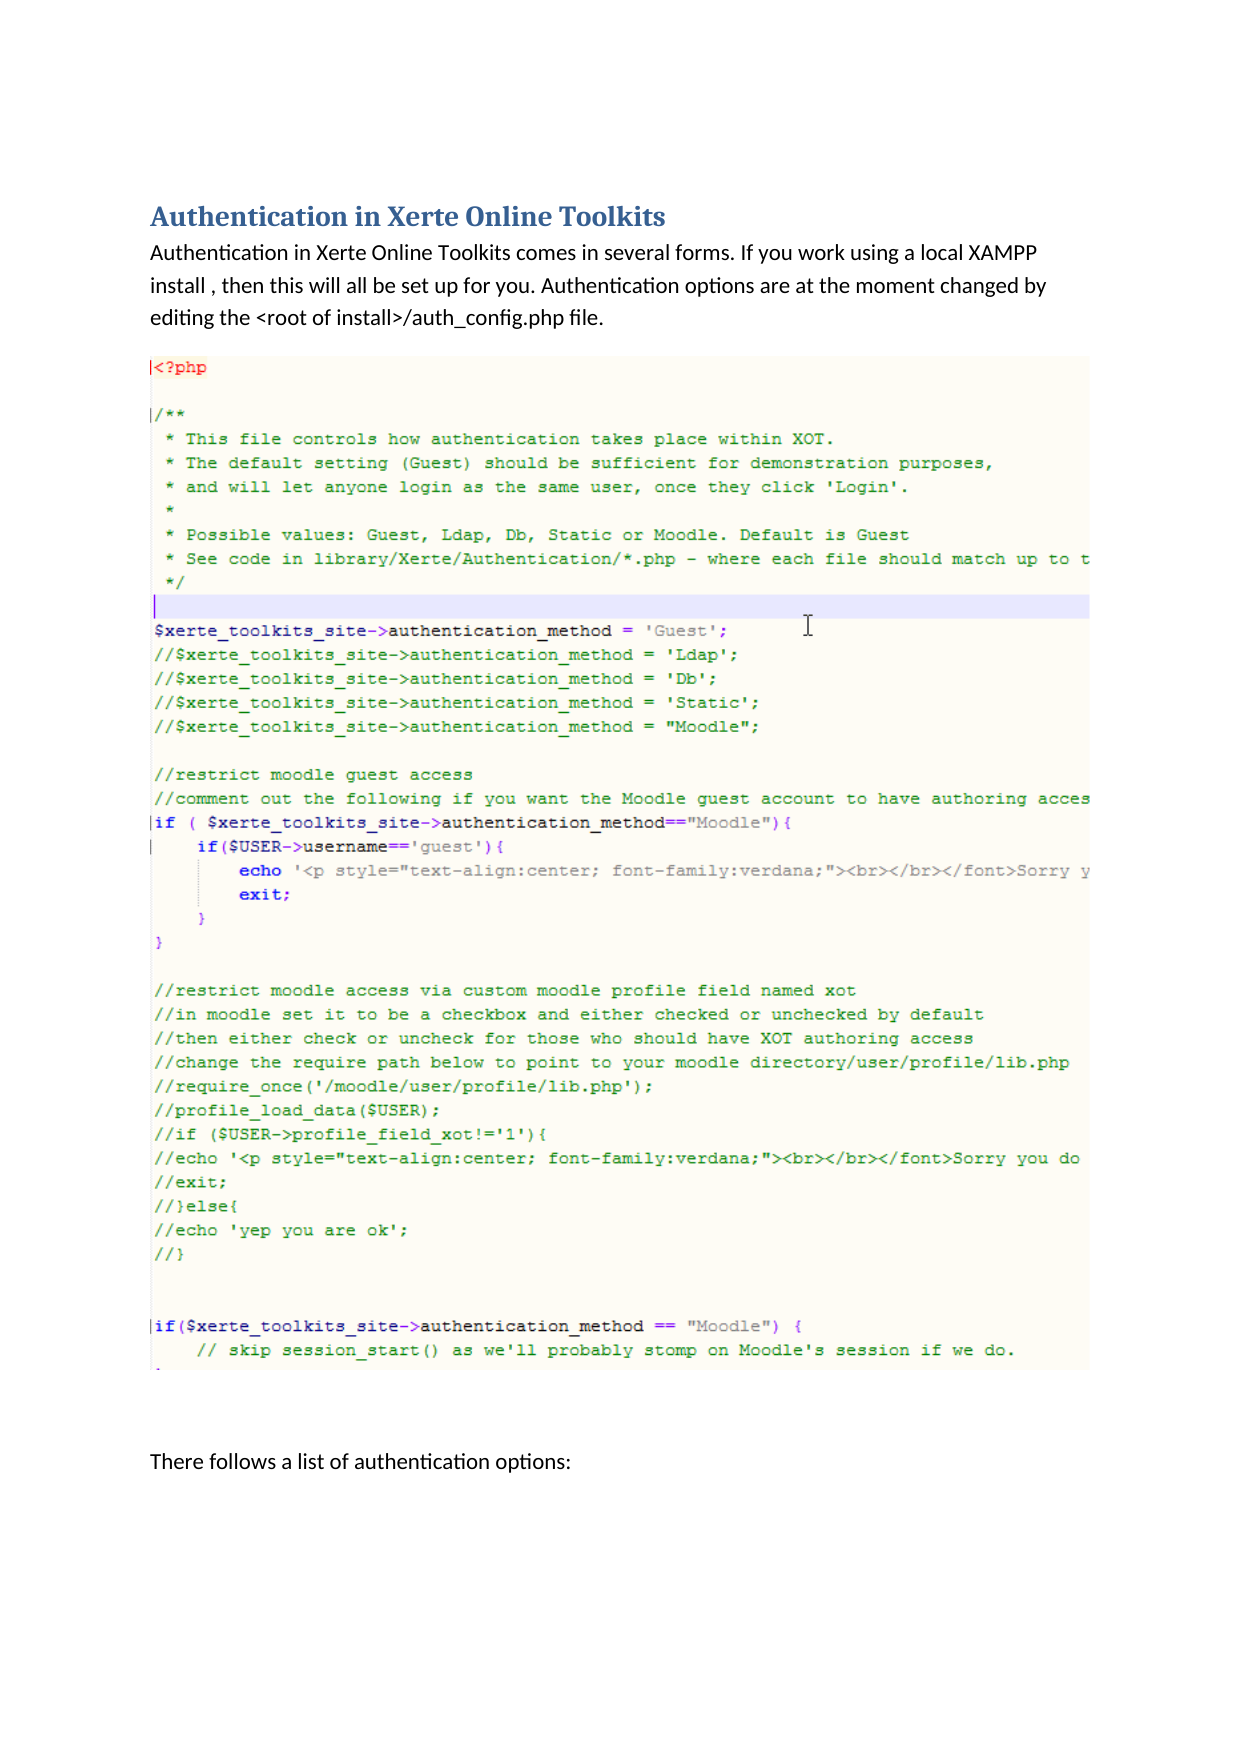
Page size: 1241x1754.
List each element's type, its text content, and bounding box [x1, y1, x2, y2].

subtitle Authentication in Xerte Online Toolkits [150, 200, 1090, 233]
text Authentication in Xerte Online Toolkits comes in several forms. If you work using a local XAMPP install , then this will all be set up for you. Authentication options are at the moment changed by editing the <root of install>/auth_config.php file. [150, 238, 1090, 331]
text There follows a list of authentication options: [150, 1447, 1090, 1475]
picture [150, 356, 1091, 1370]
